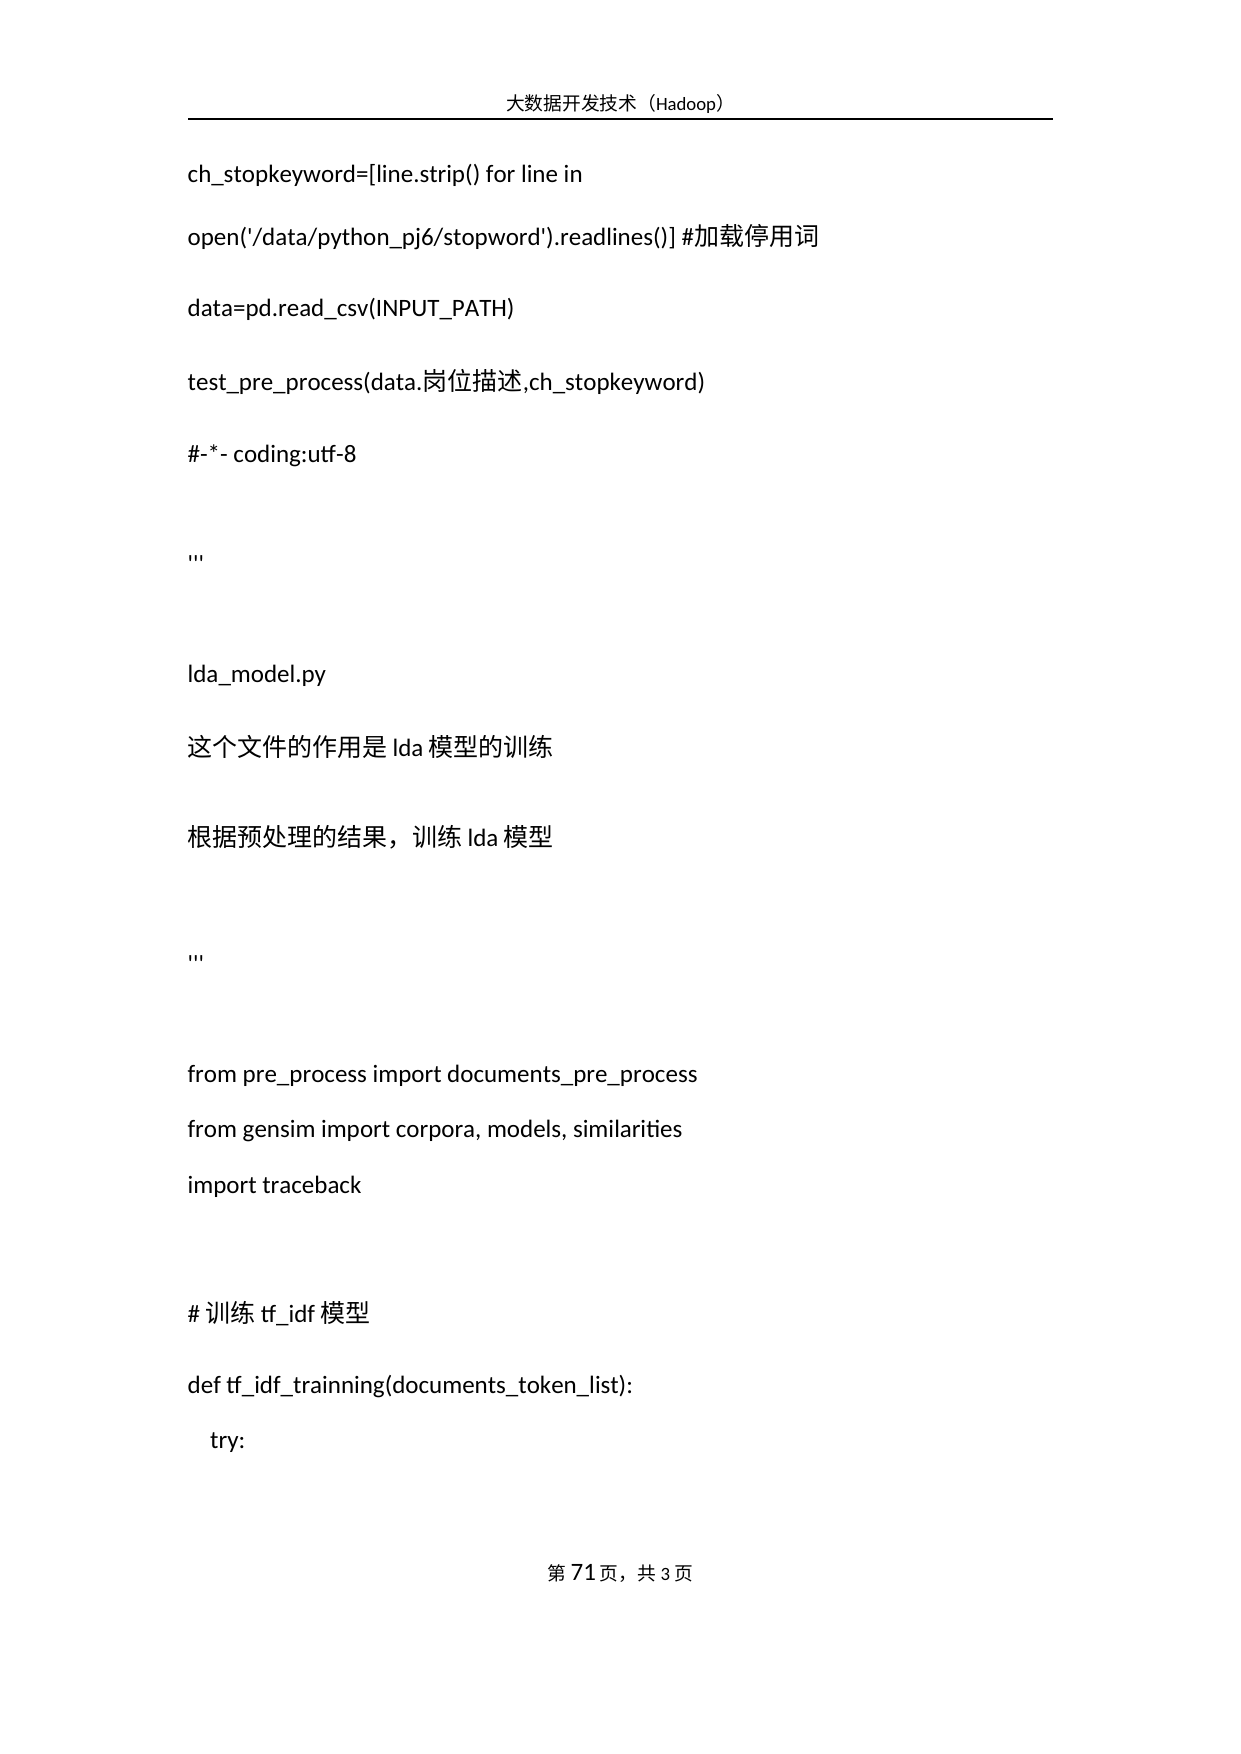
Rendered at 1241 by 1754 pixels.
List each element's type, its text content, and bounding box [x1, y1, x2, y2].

text ch_stopkeyword=[line.strip() for line in open('/data/python_pj6/stopword').readlines()] #加载停用词 [187, 157, 1053, 269]
text 这个文件的作用是lda模型的训练 [187, 712, 1053, 779]
text from pre_process import documents_pre_process [187, 1057, 1053, 1091]
text # 训练tf_idf模型 [187, 1277, 1053, 1345]
text #-*- coding:utf-8 [187, 436, 1053, 470]
text ''' [187, 947, 1053, 981]
text ''' [187, 546, 1053, 580]
text data=pd.read_csv(INPUT_PATH) [187, 291, 1053, 325]
text try: [187, 1422, 1053, 1456]
text 根据预处理的结果，训练lda模型 [187, 802, 1053, 869]
text from gensim import corpora, models, similarities [187, 1112, 1053, 1146]
text def tf_idf_trainning(documents_token_list): [187, 1367, 1053, 1401]
text test_pre_process(data.岗位描述,ch_stopkeyword) [187, 346, 1053, 414]
text import traceback [187, 1167, 1053, 1201]
text lda_model.py [187, 656, 1053, 690]
